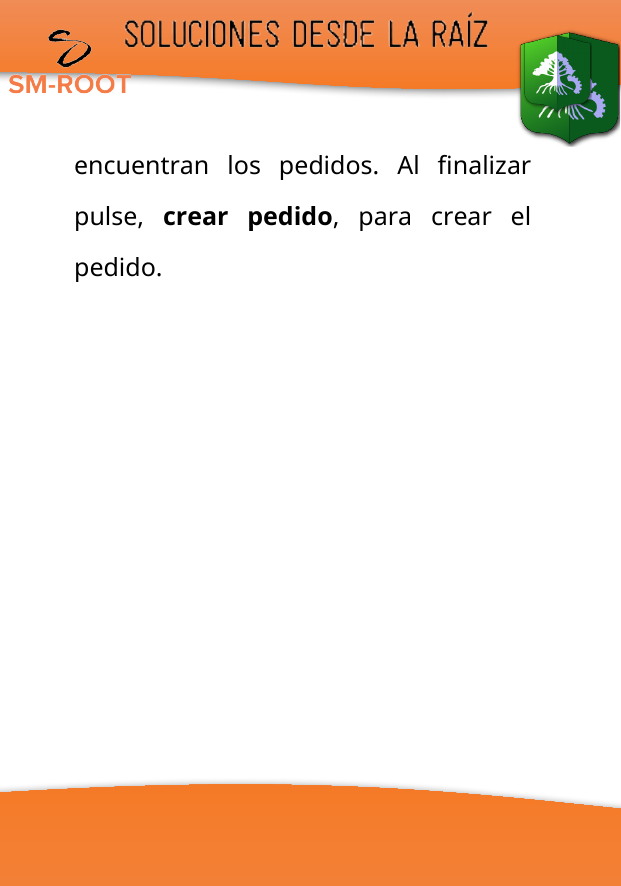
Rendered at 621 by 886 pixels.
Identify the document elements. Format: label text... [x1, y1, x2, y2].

picture [7, 28, 132, 100]
picture [516, 28, 621, 147]
